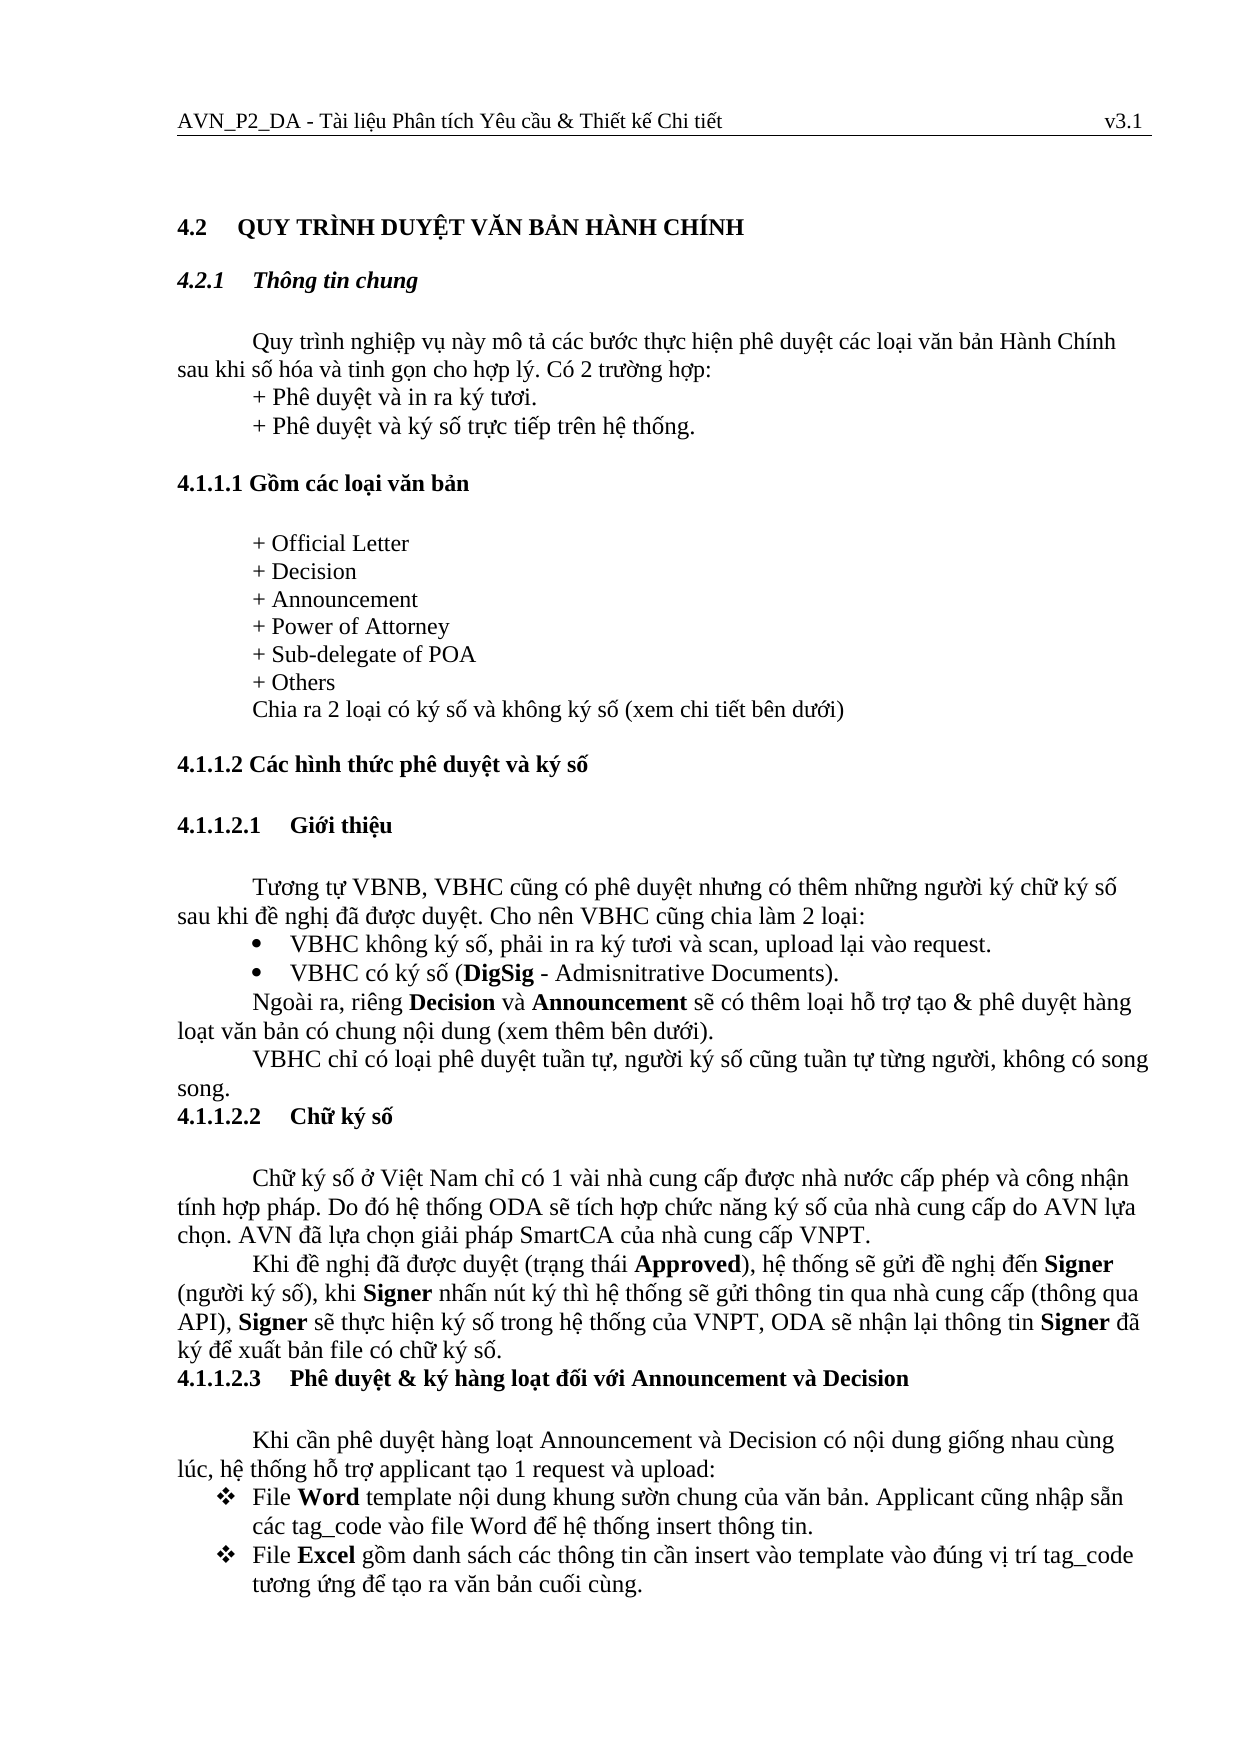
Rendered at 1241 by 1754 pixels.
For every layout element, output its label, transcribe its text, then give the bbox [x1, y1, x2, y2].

subtitle Chữ ký số [177, 1102, 1152, 1129]
list VBHC không ký số, phải in ra ký tươi và scan, upload lại vào request. [252, 929, 1152, 958]
subtitle 4.1.1.2 Các hình thức phê duyệt và ký số [177, 750, 1152, 778]
list File Excel gồm danh sách các thông tin cần insert vào template vào đúng vị trí tag_code tương ứng để tạo ra văn bản cuối cùng. [214, 1540, 1152, 1597]
text + Power of Attorney [252, 612, 1152, 640]
subtitle Phê duyệt & ký hàng loạt đối với Announcement và Decision [177, 1364, 1152, 1392]
text + Phê duyệt và ký số trực tiếp trên hệ thống. [252, 411, 1152, 440]
text Quy trình nghiệp vụ này mô tả các bước thực hiện phê duyệt các loại văn bản Hành Chính sau khi số hóa và tinh gọn cho hợp lý. Có 2 trường hợp: [177, 327, 1152, 382]
list File Word template nội dung khung sườn chung của văn bản. Applicant cũng nhập sẵn các tag_code vào file Word để hệ thống insert thông tin. [214, 1482, 1152, 1540]
subtitle Thông tin chung [177, 266, 1152, 294]
text + Others [252, 667, 1152, 695]
text VBHC chỉ có loại phê duyệt tuần tự, người ký số cũng tuần tự từng người, không có song song. [177, 1044, 1152, 1102]
text + Sub-delegate of POA [252, 640, 1152, 667]
text + Phê duyệt và in ra ký tươi. [252, 382, 1152, 411]
list VBHC có ký số (DigSig - Admisnitrative Documents). [252, 958, 1152, 987]
text Chữ ký số ở Việt Nam chỉ có 1 vài nhà cung cấp được nhà nước cấp phép và công nhận tính hợp pháp. Do đó hệ thống ODA sẽ tích hợp chức năng ký số của nhà cung cấp do AVN lựa chọn. AVN đã lựa chọn giải pháp SmartCA của nhà cung cấp VNPT. [177, 1163, 1152, 1249]
subtitle Giới thiệu [177, 811, 1152, 839]
text Chia ra 2 loại có ký số và không ký số (xem chi tiết bên dưới) [252, 695, 1152, 723]
subtitle 4.1.1.1 Gồm các loại văn bản [177, 469, 1152, 496]
text Khi đề nghị đã được duyệt (trạng thái Approved), hệ thống sẽ gửi đề nghị đến Signer (người ký số), khi Signer nhấn nút ký thì hệ thống sẽ gửi thông tin qua nhà cung cấp (thông qua API), Signer sẽ thực hiện ký số trong hệ thống của VNPT, ODA sẽ nhận lại thông tin Signer đã ký để xuất bản file có chữ ký số. [177, 1249, 1152, 1364]
text + Official Letter [252, 529, 1152, 557]
text + Decision [252, 557, 1152, 585]
text Tương tự VBNB, VBHC cũng có phê duyệt nhưng có thêm những người ký chữ ký số sau khi đề nghị đã được duyệt. Cho nên VBHC cũng chia làm 2 loại: [177, 872, 1152, 929]
text Ngoài ra, riêng Decision và Announcement sẽ có thêm loại hỗ trợ tạo & phê duyệt hàng loạt văn bản có chung nội dung (xem thêm bên dưới). [177, 987, 1152, 1044]
text Khi cần phê duyệt hàng loạt Announcement và Decision có nội dung giống nhau cùng lúc, hệ thống hỗ trợ applicant tạo 1 request và upload: [177, 1425, 1152, 1482]
text + Announcement [252, 585, 1152, 612]
subtitle QUY TRÌNH DUYỆT VĂN BẢN HÀNH CHÍNH [177, 212, 1152, 240]
